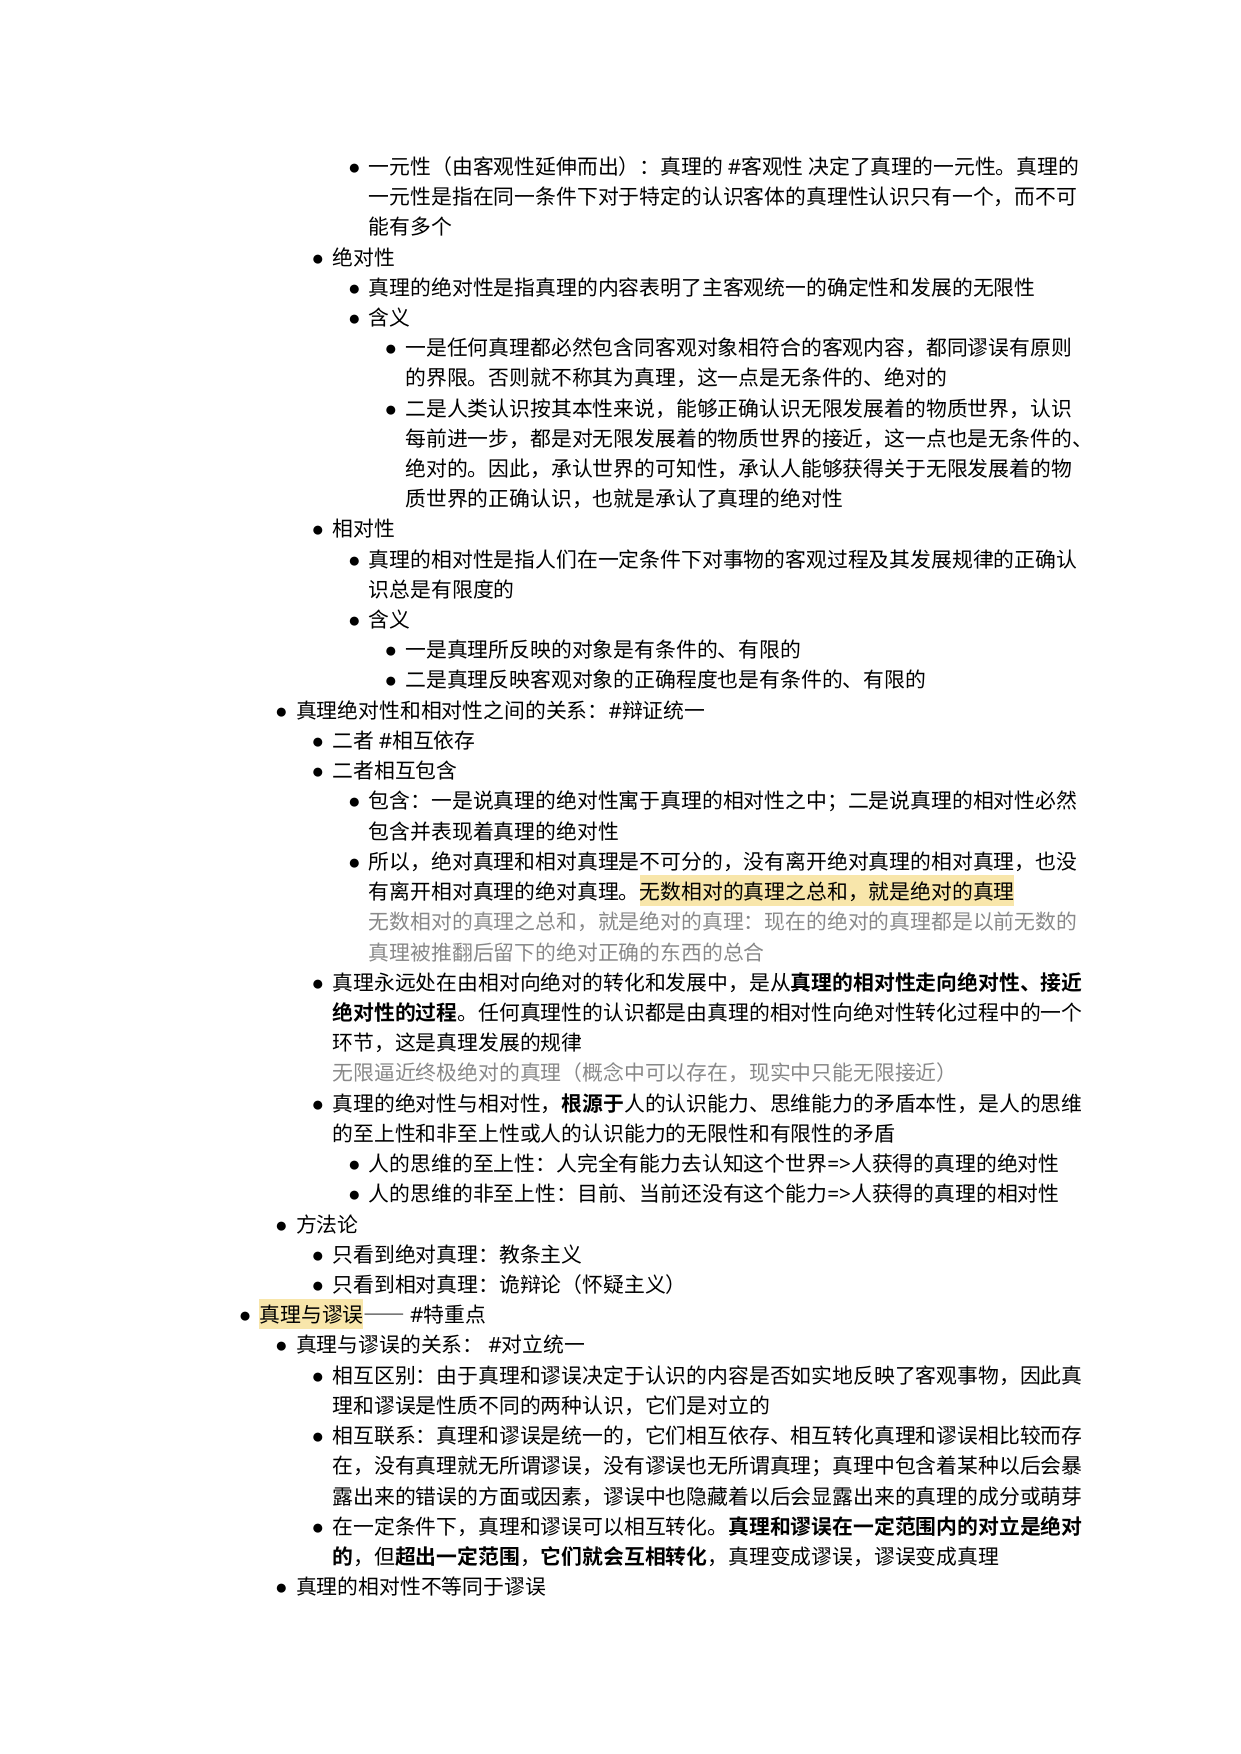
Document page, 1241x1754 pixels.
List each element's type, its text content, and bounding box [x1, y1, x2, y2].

text 无限逼近终极绝对的真理（概念中可以存在，现实中只能无限接近） [332, 1057, 1090, 1087]
list 在一定条件下，真理和谬误可以相互转化。真理和谬误在一定范围内的对立是绝对的，但超出一定范围，它们就会互相转化，真理变成谬误，谬误变成真理 [311, 1510, 1090, 1571]
list 相互联系：真理和谬误是统一的，它们相互依存、相互转化真理和谬误相比较而存在，没有真理就无所谓谬误，没有谬误也无所谓真理；真理中包含着某种以后会暴露出来的错误的方面或因素，谬误中也隐藏着以后会显露出来的真理的成分或萌芽 [311, 1419, 1090, 1510]
list 二是真理反映客观对象的正确程度也是有条件的、有限的 [384, 664, 1090, 694]
list 二是人类认识按其本性来说，能够正确认识无限发展着的物质世界，认识每前进一步，都是对无限发展着的物质世界的接近，这一点也是无条件的、绝对的。因此，承认世界的可知性，承认人能够获得关于无限发展着的物质世界的正确认识，也就是承认了真理的绝对性 [384, 392, 1090, 513]
list 真理绝对性和相对性之间的关系：#辩证统一 [275, 694, 1090, 724]
text 无数相对的真理之总和，就是绝对的真理：现在的绝对的真理都是以前无数的真理被推翻后留下的绝对正确的东西的总合 [369, 906, 1090, 966]
list 真理与谬误—— #特重点 [238, 1298, 1090, 1329]
list 一元性（由客观性延伸而出）：真理的 #客观性 决定了真理的一元性。真理的一元性是指在同一条件下对于特定的认识客体的真理性认识只有一个，而不可能有多个 [348, 150, 1090, 241]
list 二者相互包含 [311, 754, 1090, 785]
list 二者 #相互依存 [311, 724, 1090, 754]
list 绝对性 [311, 241, 1090, 271]
list 真理永远处在由相对向绝对的转化和发展中，是从真理的相对性走向绝对性、接近绝对性的过程。任何真理性的认识都是由真理的相对性向绝对性转化过程中的一个环节，这是真理发展的规律 [311, 966, 1090, 1057]
list 人的思维的非至上性：目前、当前还没有这个能力=>人获得的真理的相对性 [348, 1177, 1090, 1208]
list 只看到绝对真理：教条主义 [311, 1238, 1090, 1268]
list 一是真理所反映的对象是有条件的、有限的 [384, 633, 1090, 664]
list 只看到相对真理：诡辩论（怀疑主义） [311, 1268, 1090, 1298]
list 含义 [348, 301, 1090, 331]
list 所以，绝对真理和相对真理是不可分的，没有离开绝对真理的相对真理，也没有离开相对真理的绝对真理。无数相对的真理之总和，就是绝对的真理 [348, 845, 1090, 906]
list 人的思维的至上性：人完全有能力去认知这个世界=>人获得的真理的绝对性 [348, 1147, 1090, 1177]
list 真理的相对性不等同于谬误 [275, 1571, 1090, 1601]
list 相互区别：由于真理和谬误决定于认识的内容是否如实地反映了客观事物，因此真理和谬误是性质不同的两种认识，它们是对立的 [311, 1359, 1090, 1419]
list 方法论 [275, 1208, 1090, 1238]
list 真理与谬误的关系： #对立统一 [275, 1329, 1090, 1359]
list 一是任何真理都必然包含同客观对象相符合的客观内容，都同谬误有原则的界限。否则就不称其为真理，这一点是无条件的、绝对的 [384, 331, 1090, 392]
list 真理的相对性是指人们在一定条件下对事物的客观过程及其发展规律的正确认识总是有限度的 [348, 543, 1090, 603]
list 真理的绝对性与相对性，根源于人的认识能力、思维能力的矛盾本性，是人的思维的至上性和非至上性或人的认识能力的无限性和有限性的矛盾 [311, 1087, 1090, 1147]
list 含义 [348, 603, 1090, 633]
list 相对性 [311, 513, 1090, 543]
list 真理的绝对性是指真理的内容表明了主客观统一的确定性和发展的无限性 [348, 271, 1090, 301]
list 包含：一是说真理的绝对性寓于真理的相对性之中；二是说真理的相对性必然包含并表现着真理的绝对性 [348, 785, 1090, 845]
